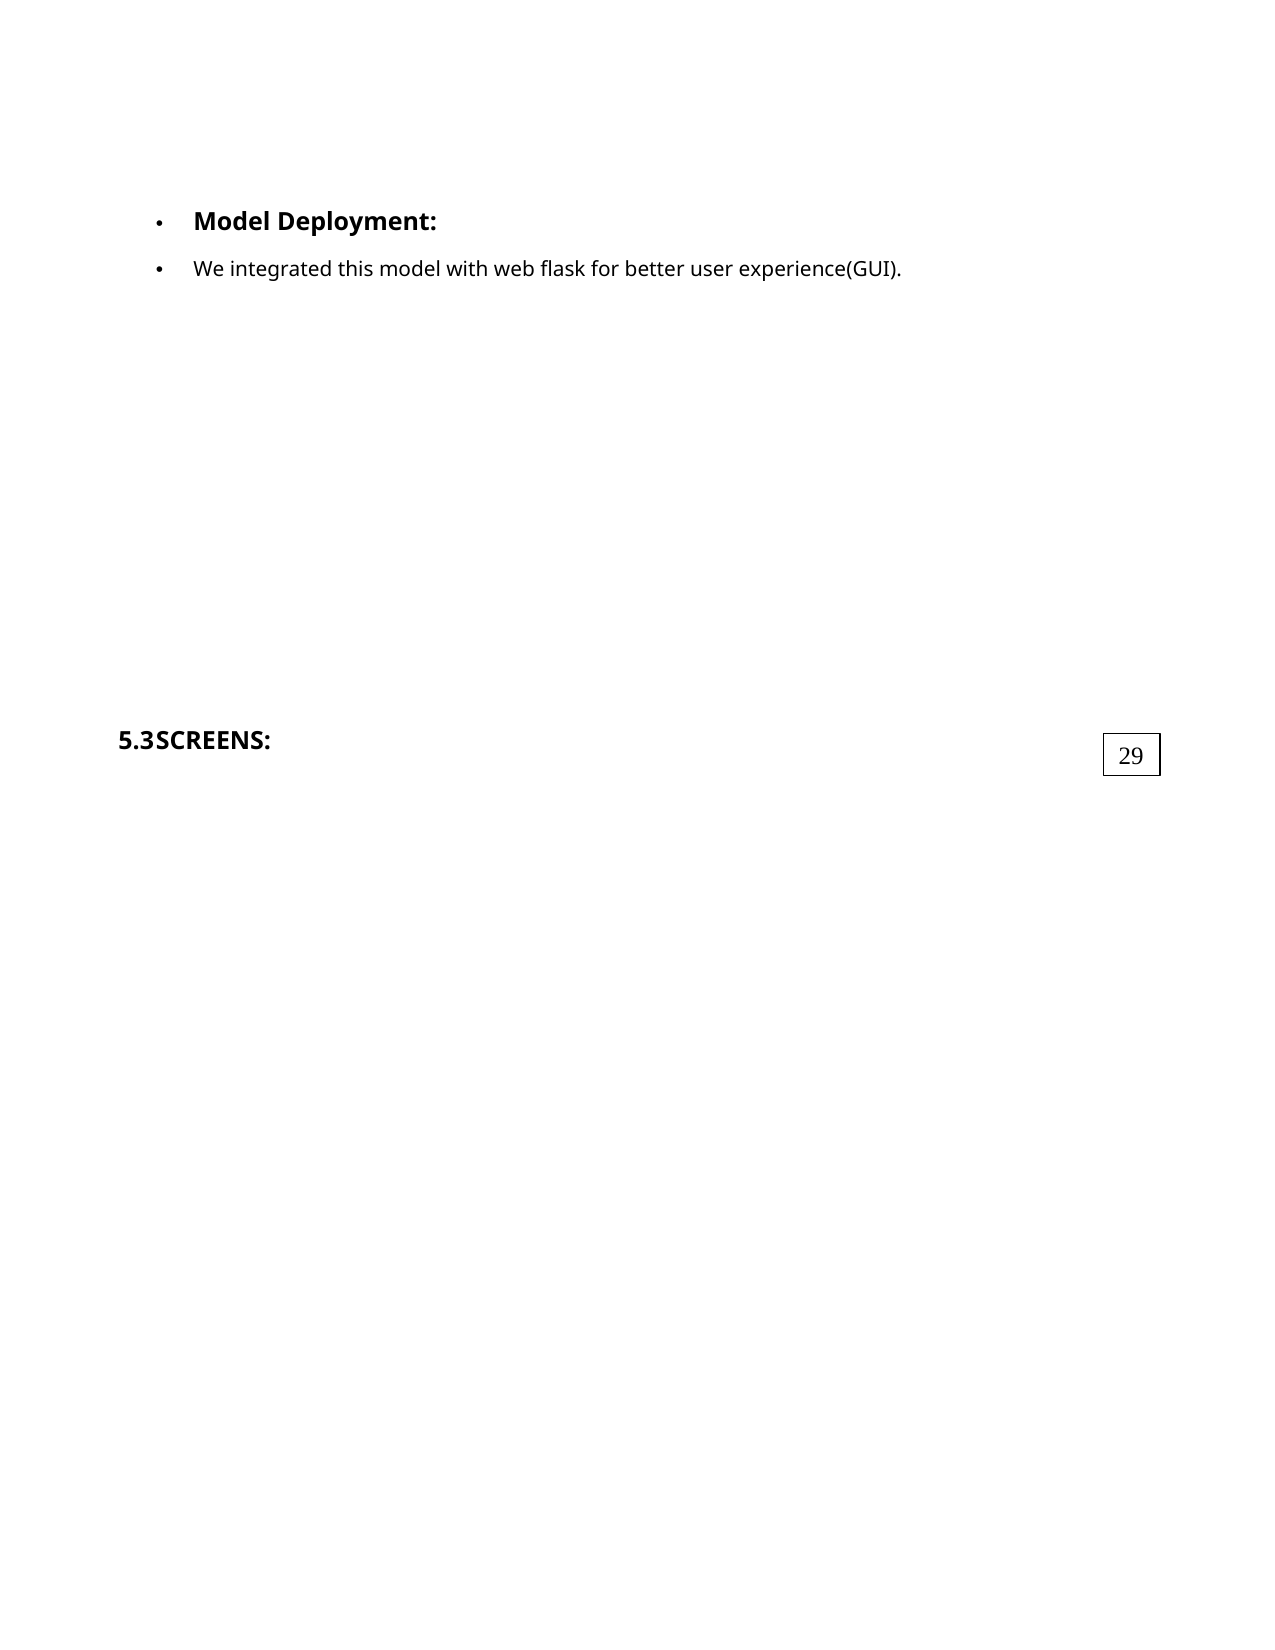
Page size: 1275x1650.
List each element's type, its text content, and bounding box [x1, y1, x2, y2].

list Model Deployment: [156, 203, 1157, 237]
list SCREENS: [118, 723, 1157, 757]
list We integrated this model with web flask for better user experience(GUI). [156, 254, 1157, 283]
